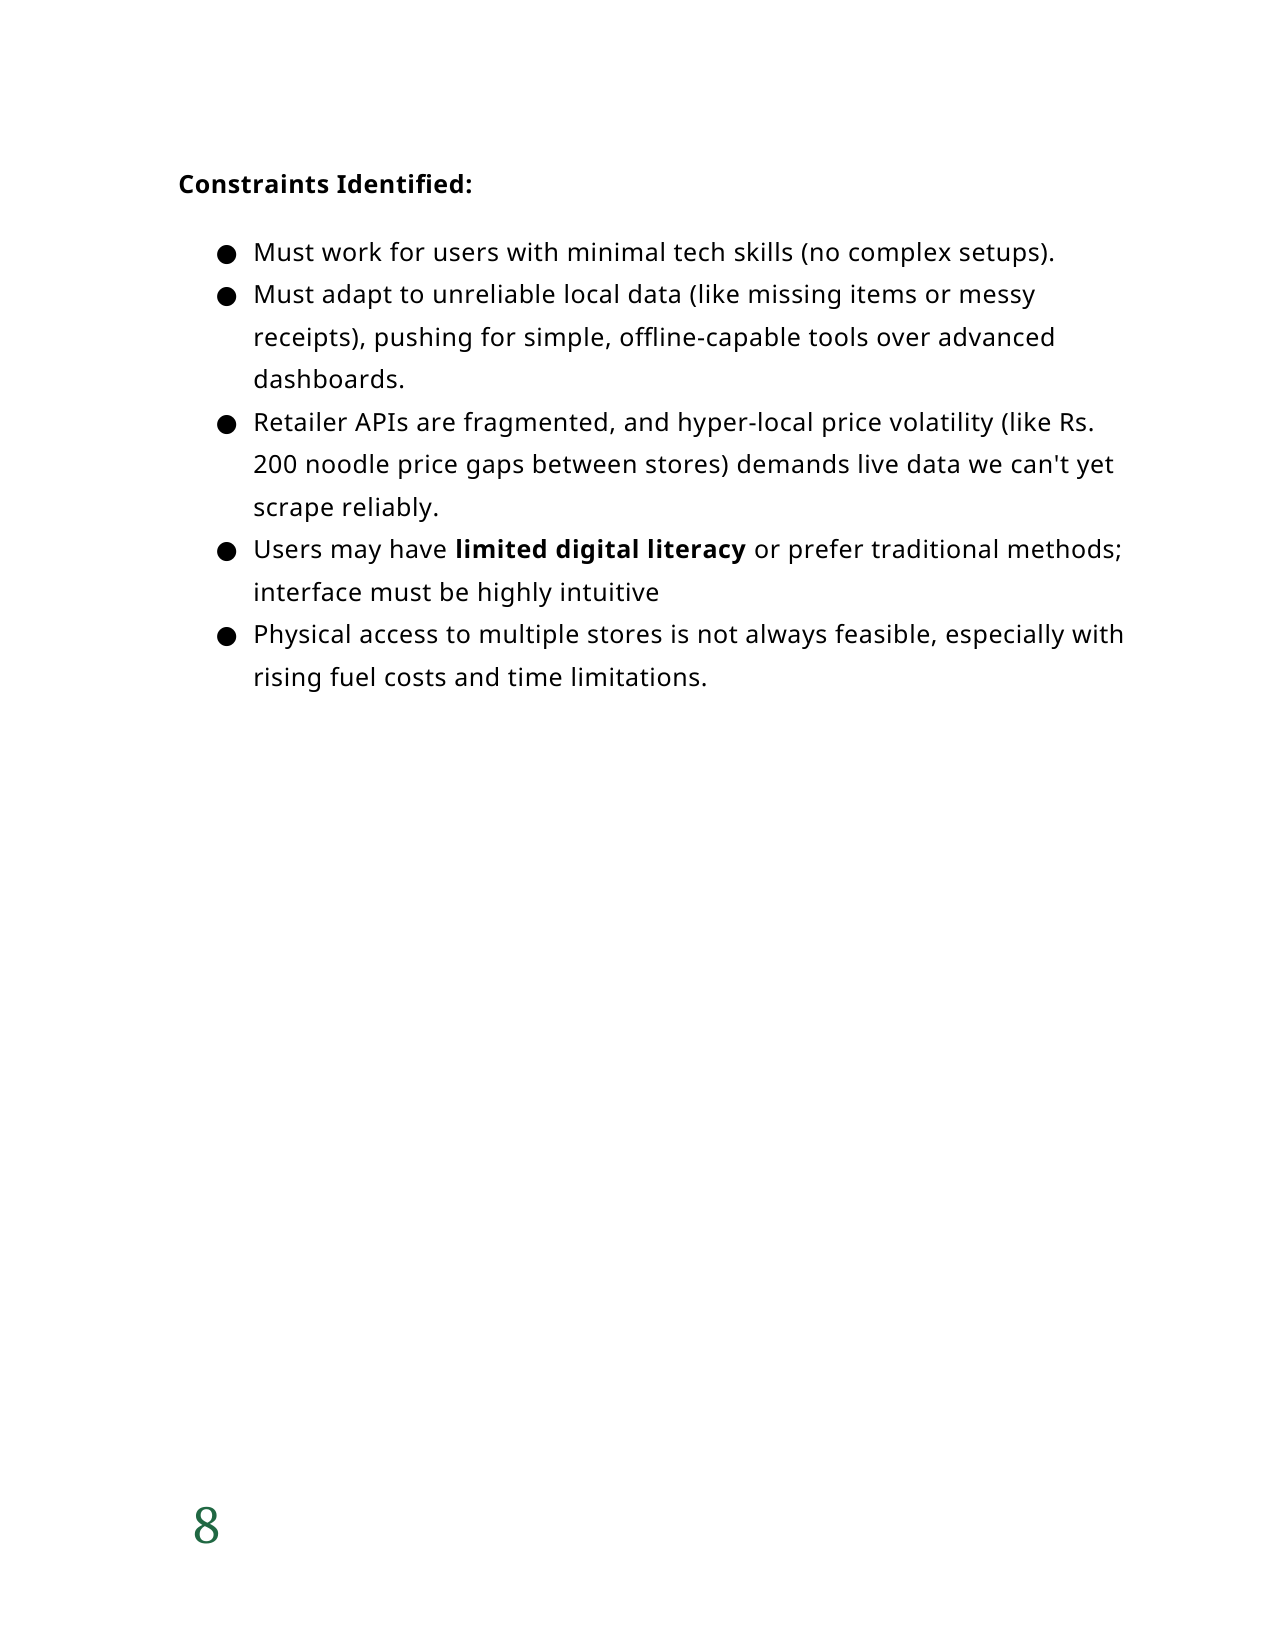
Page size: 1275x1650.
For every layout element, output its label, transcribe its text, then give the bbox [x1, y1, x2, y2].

list Retailer APIs are fragmented, and hyper-local price volatility (like Rs. 200 noodle price gaps between stores) demands live data we can't yet scrape reliably. [216, 404, 1134, 523]
text Constraints Identified: [178, 167, 1134, 201]
list Physical access to multiple stores is not always feasible, especially with rising fuel costs and time limitations. [216, 617, 1134, 693]
list Users may have limited digital literacy or prefer traditional methods; interface must be highly intuitive [216, 532, 1134, 608]
list Must work for users with minimal tech skills (no complex setups). [216, 234, 1134, 268]
list Must adapt to unreliable local data (like missing items or messy receipts), pushing for simple, offline-capable tools over advanced dashboards. [216, 277, 1134, 396]
